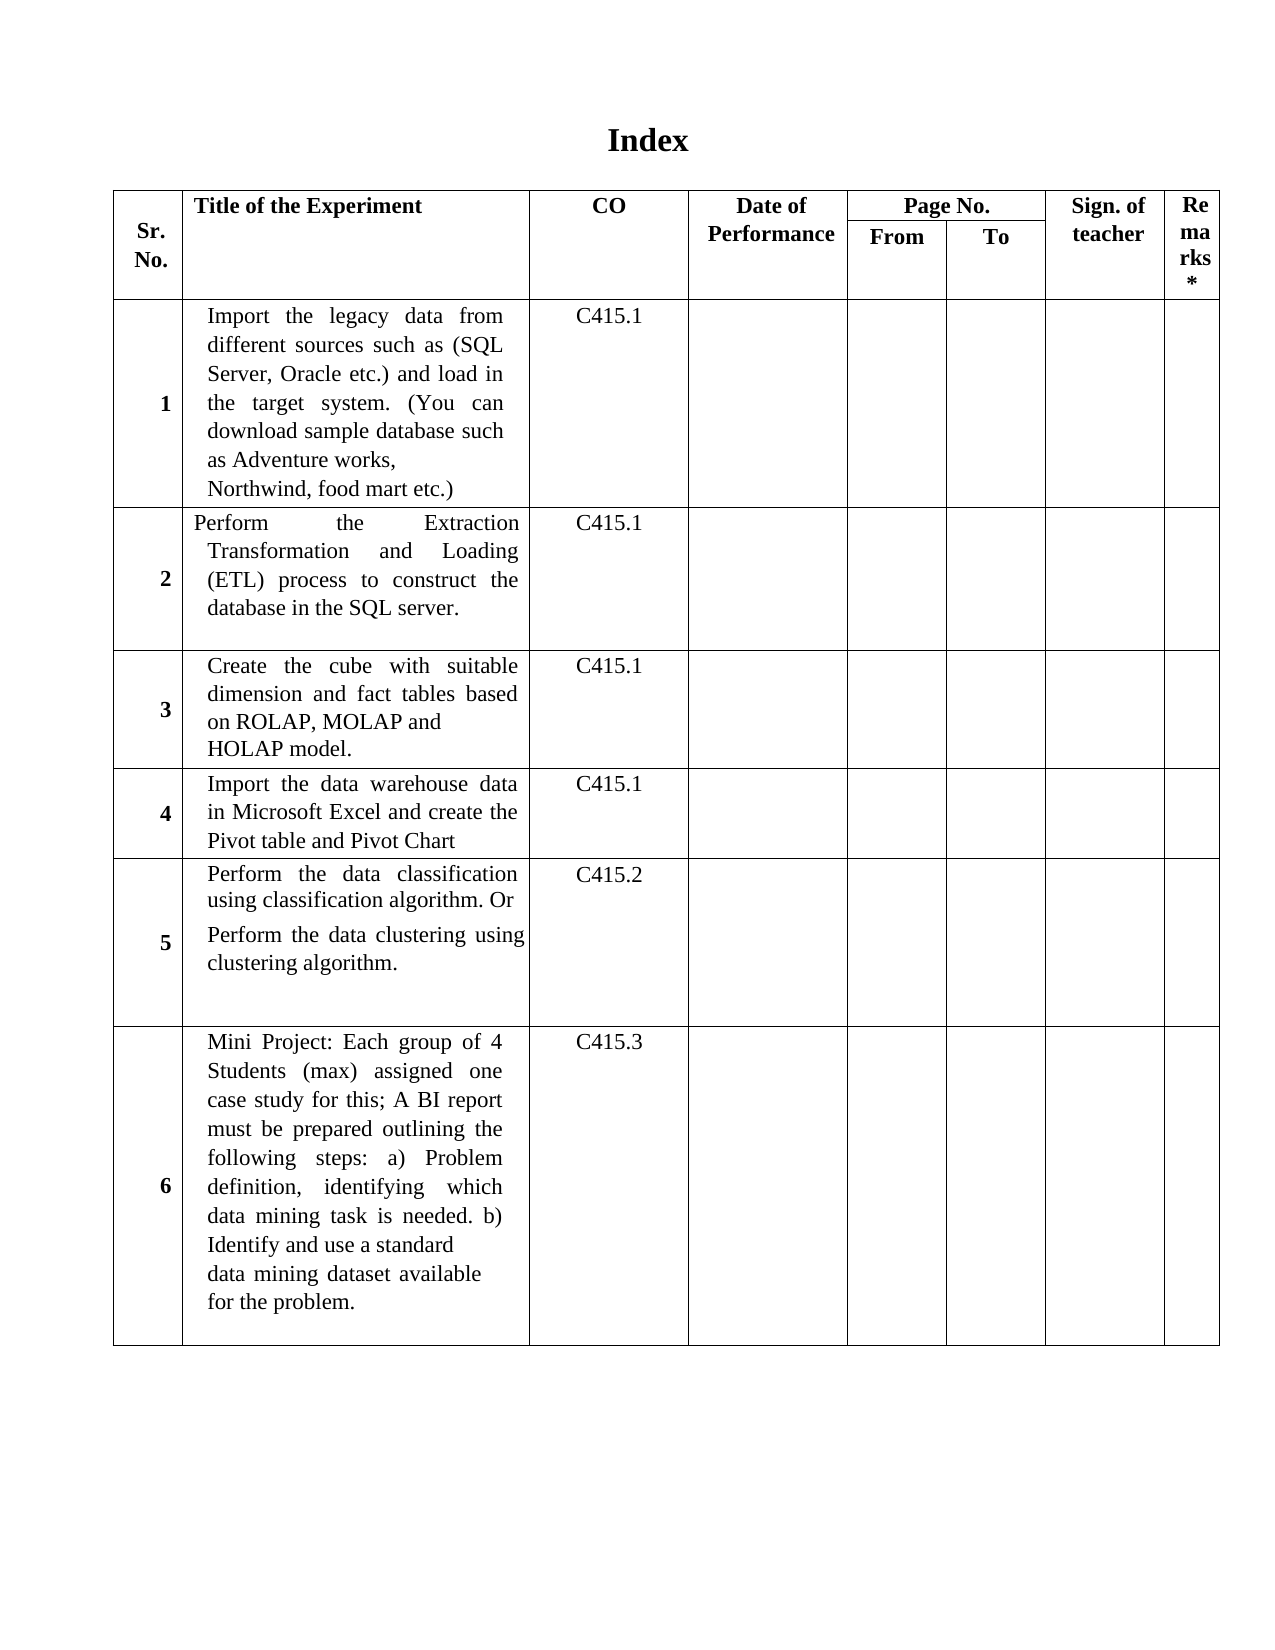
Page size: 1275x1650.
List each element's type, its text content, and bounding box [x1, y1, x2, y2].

table_cell [1165, 651, 1219, 767]
table_cell Import the legacy data from different sources such as (SQL Server, Oracle etc.) and load in the target system. (You can download sample database such as Adventure works, Northwind, food mart etc.) [183, 300, 529, 507]
table_header Date of Performance [689, 191, 847, 299]
table_cell [947, 300, 1045, 507]
table_cell 5 [114, 859, 182, 1026]
table_cell C415.1 [530, 769, 688, 858]
table_cell Import the data warehouse data in Microsoft Excel and create the Pivot table and Pivot Chart [183, 769, 529, 858]
table_cell From [848, 221, 946, 299]
table_cell [689, 1027, 847, 1345]
table_cell C415.1 [530, 651, 688, 767]
table_cell [1046, 300, 1164, 507]
table_cell [1046, 859, 1164, 1026]
table_cell Perform the data classification using classification algorithm. Or Perform the data clustering using clustering algorithm. [183, 859, 529, 1026]
subtitle Index [607, 120, 1161, 158]
table_cell [848, 1027, 946, 1345]
table_cell To [947, 221, 1045, 299]
table_cell [689, 769, 847, 858]
table_cell [1165, 769, 1219, 858]
table_cell Mini Project: Each group of 4 Students (max) assigned one case study for this; A BI report must be prepared outlining the following steps: a) Problem definition, identifying which data mining task is needed. b) Identify and use a standard data mining dataset available for the problem. [183, 1027, 529, 1345]
table_header Sr. No. [114, 191, 182, 299]
table_cell C415.3 [530, 1027, 688, 1345]
table_cell [1046, 769, 1164, 858]
table_header Title of the Experiment [183, 191, 529, 299]
table_cell [1165, 859, 1219, 1026]
table_header CO [530, 191, 688, 299]
table_cell [947, 508, 1045, 650]
table_cell [1046, 1027, 1164, 1345]
table_cell [848, 651, 946, 767]
table_header Re ma rks * [1165, 191, 1219, 299]
table_cell [1046, 508, 1164, 650]
table_cell [689, 859, 847, 1026]
table_cell [689, 300, 847, 507]
table_cell [848, 769, 946, 858]
table_header Sign. of teacher [1046, 191, 1164, 299]
table_cell Create the cube with suitable dimension and fact tables based on ROLAP, MOLAP and HOLAP model. [183, 651, 529, 767]
table_cell [848, 859, 946, 1026]
table_cell 1 [114, 300, 182, 507]
table_cell C415.1 [530, 300, 688, 507]
table_cell 2 [114, 508, 182, 650]
table_cell Perform the Extraction Transformation and Loading (ETL) process to construct the database in the SQL server. [183, 508, 529, 650]
table_cell [689, 508, 847, 650]
table_cell C415.1 [530, 508, 688, 650]
table_cell 4 [114, 769, 182, 858]
table_cell [947, 1027, 1045, 1345]
table_cell [1165, 300, 1219, 507]
table_cell [947, 769, 1045, 858]
table_cell 6 [114, 1027, 182, 1345]
table_cell C415.2 [530, 859, 688, 1026]
table_cell [848, 300, 946, 507]
table_cell 3 [114, 651, 182, 767]
table_cell [689, 651, 847, 767]
table_cell [947, 859, 1045, 1026]
table_cell [1165, 508, 1219, 650]
table_header Page No. [848, 191, 1045, 220]
table_cell [848, 508, 946, 650]
table_cell [1165, 1027, 1219, 1345]
table_cell [1046, 651, 1164, 767]
table_cell [947, 651, 1045, 767]
